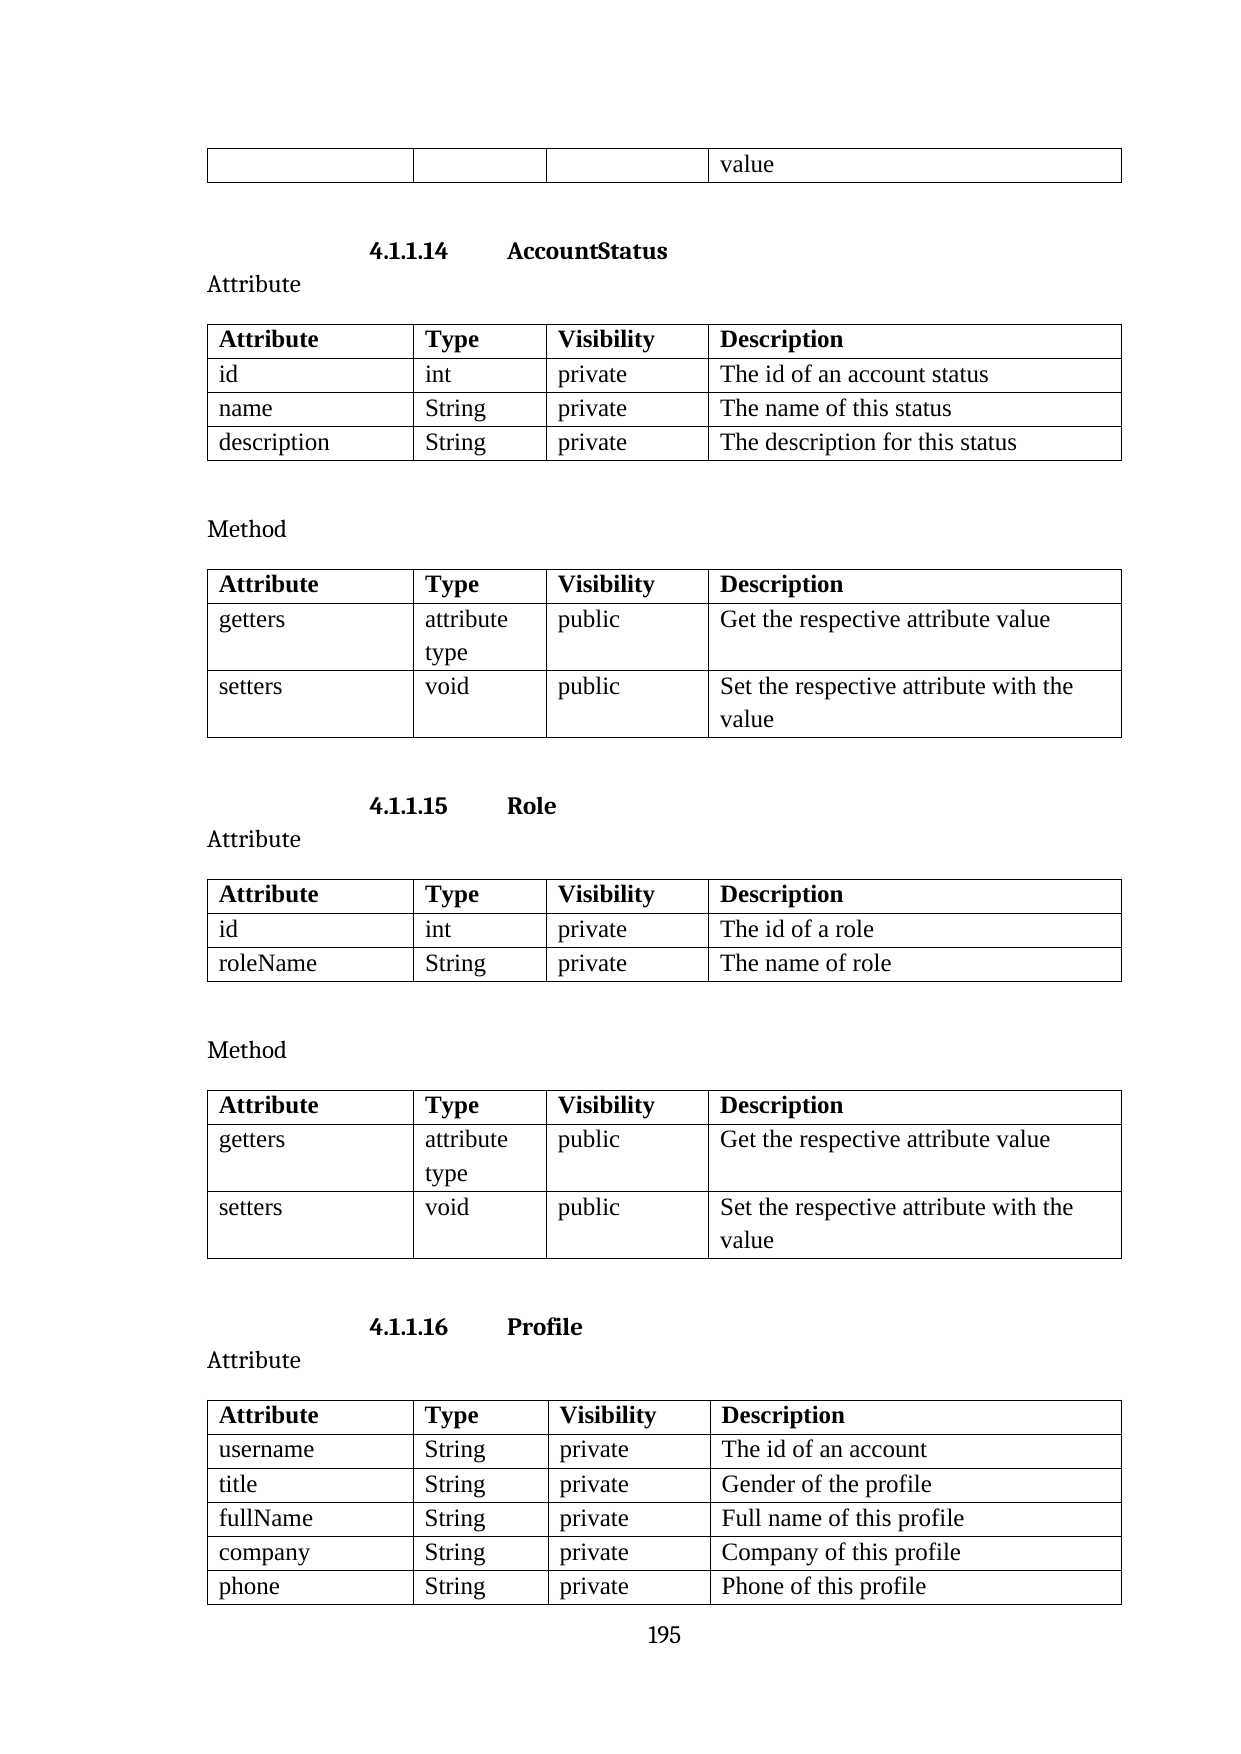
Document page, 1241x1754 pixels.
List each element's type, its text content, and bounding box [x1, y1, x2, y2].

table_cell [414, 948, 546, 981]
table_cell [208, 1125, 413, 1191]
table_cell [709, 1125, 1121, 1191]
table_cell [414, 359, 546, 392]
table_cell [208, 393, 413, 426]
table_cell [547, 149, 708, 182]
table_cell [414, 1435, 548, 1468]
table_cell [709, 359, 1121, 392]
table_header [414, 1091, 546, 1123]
text Attribute [207, 1346, 1122, 1374]
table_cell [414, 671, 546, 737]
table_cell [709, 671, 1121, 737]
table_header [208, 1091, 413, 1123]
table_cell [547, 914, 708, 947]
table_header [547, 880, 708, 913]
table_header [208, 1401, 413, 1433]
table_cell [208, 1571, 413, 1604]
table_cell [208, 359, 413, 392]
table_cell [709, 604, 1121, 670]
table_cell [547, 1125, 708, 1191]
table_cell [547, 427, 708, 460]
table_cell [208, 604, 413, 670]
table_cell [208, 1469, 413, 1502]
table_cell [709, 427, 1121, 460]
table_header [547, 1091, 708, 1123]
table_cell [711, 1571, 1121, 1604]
subtitle Profile [369, 1313, 1122, 1341]
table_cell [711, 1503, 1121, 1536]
text Method [207, 1036, 1122, 1064]
text Attribute [207, 825, 1122, 853]
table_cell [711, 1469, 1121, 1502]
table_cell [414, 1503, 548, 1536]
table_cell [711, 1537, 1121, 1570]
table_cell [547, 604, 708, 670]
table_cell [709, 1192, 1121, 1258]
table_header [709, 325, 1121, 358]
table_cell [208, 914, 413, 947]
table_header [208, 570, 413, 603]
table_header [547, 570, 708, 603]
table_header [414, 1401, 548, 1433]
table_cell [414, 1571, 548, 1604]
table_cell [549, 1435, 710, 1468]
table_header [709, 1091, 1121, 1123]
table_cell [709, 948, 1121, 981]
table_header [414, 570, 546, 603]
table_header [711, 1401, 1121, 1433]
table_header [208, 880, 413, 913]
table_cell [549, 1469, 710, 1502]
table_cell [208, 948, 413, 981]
subtitle AccountStatus [369, 237, 1122, 265]
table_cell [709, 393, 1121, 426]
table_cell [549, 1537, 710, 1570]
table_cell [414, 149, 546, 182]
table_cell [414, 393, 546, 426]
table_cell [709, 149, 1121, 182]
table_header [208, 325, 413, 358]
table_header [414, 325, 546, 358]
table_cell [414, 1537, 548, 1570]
subtitle Role [369, 792, 1122, 820]
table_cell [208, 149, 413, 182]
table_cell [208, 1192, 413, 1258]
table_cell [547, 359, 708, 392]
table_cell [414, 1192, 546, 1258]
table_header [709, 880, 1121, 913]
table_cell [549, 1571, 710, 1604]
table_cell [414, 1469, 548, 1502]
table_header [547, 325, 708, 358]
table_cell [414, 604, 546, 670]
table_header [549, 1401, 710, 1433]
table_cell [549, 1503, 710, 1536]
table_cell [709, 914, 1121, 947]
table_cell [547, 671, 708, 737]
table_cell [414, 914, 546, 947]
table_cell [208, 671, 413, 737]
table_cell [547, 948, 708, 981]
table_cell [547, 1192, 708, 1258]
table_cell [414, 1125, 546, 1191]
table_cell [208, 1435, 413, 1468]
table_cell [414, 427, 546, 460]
text Attribute [207, 270, 1122, 298]
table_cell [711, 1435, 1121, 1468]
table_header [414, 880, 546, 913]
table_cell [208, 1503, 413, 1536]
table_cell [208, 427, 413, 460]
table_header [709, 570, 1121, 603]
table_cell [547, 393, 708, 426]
text Method [207, 515, 1122, 543]
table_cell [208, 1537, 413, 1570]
